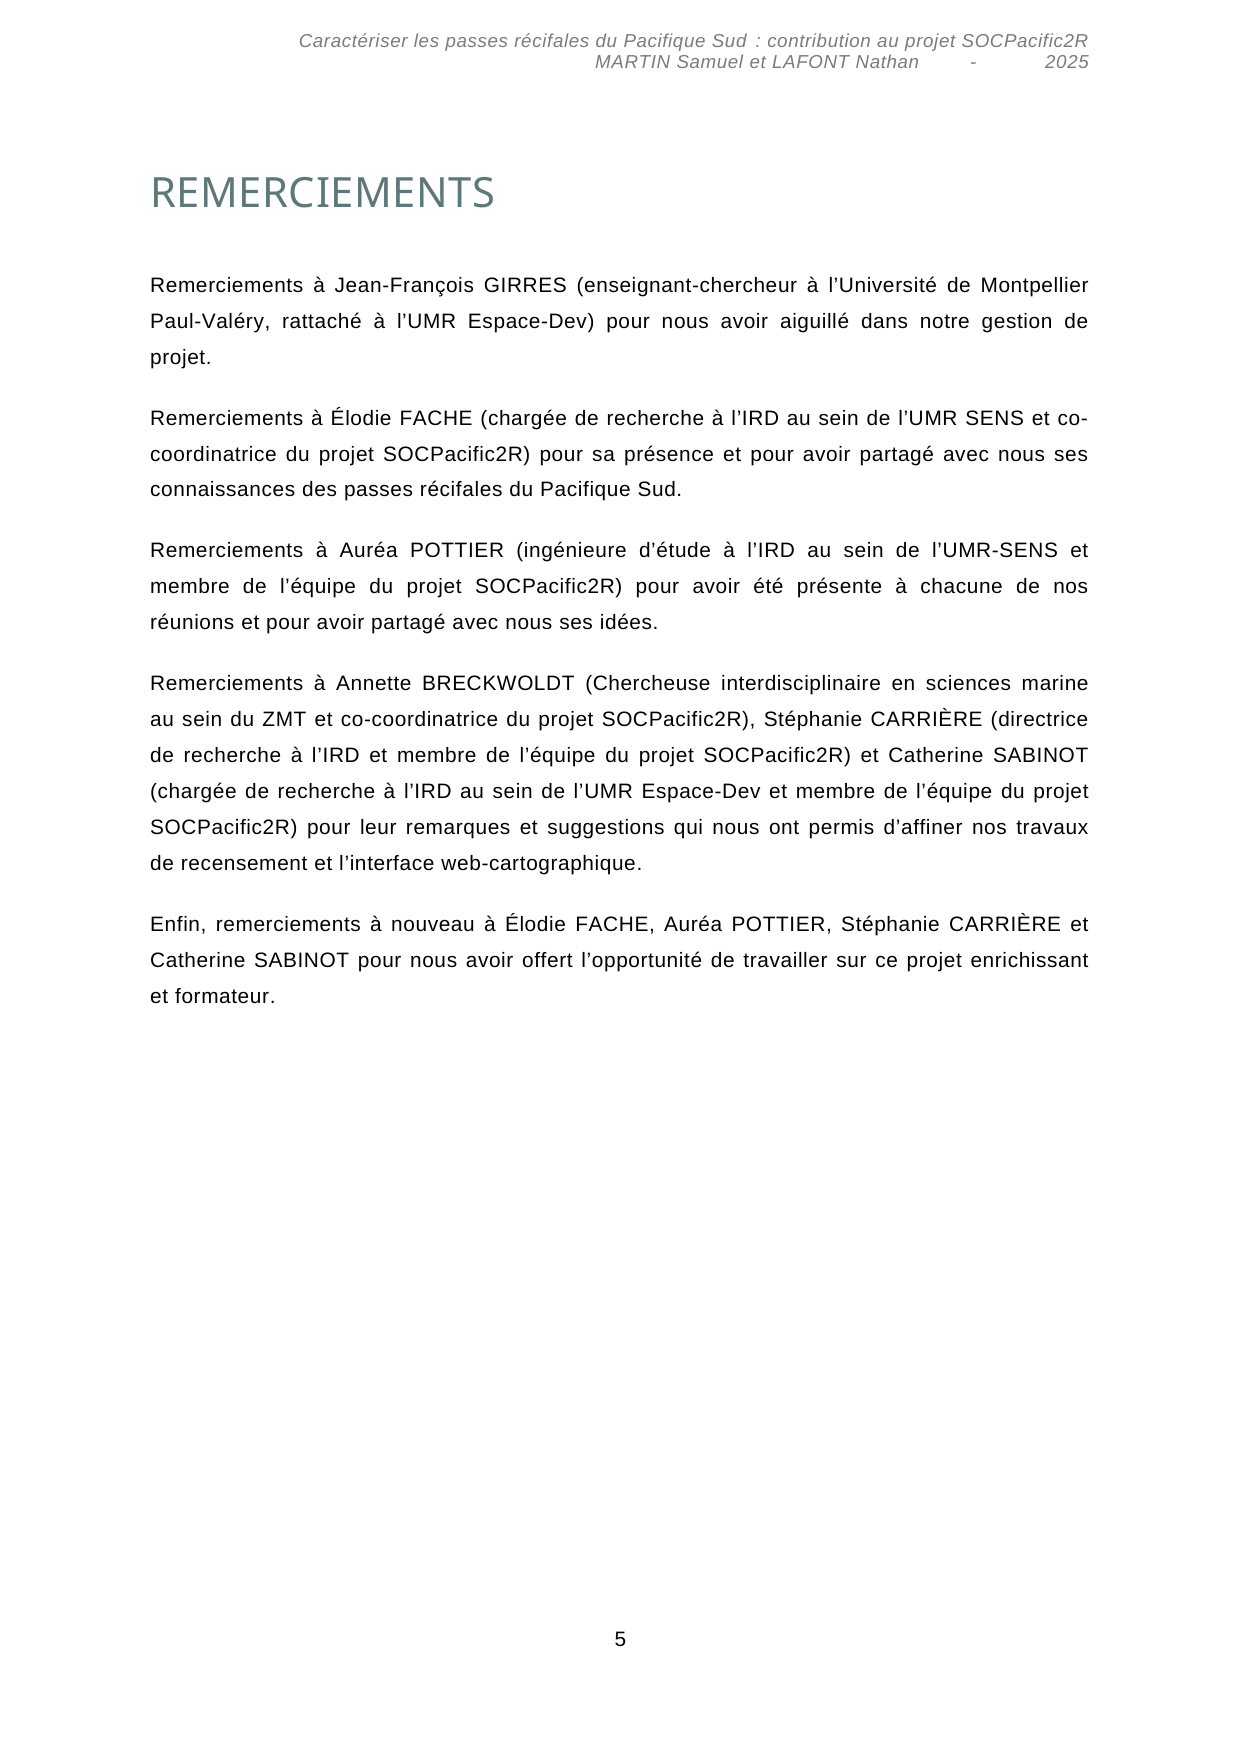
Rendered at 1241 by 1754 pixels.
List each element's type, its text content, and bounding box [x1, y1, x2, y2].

text Remerciements à Auréa POTTIER (ingénieure d’étude à l’IRD au sein de l’UMR-SENS et membre de l’équipe du projet SOCPacific2R) pour avoir été présente à chacune de nos réunions et pour avoir partagé avec nous ses idées. [150, 538, 1090, 634]
text Remerciements à Jean-François GIRRES (enseignant-chercheur à l’Université de Montpellier Paul-Valéry, rattaché à l’UMR Espace-Dev) pour nous avoir aiguillé dans notre gestion de projet. [150, 273, 1090, 368]
text Remerciements à Annette BRECKWOLDT (Chercheuse interdisciplinaire en sciences marine au sein du ZMT et co-coordinatrice du projet SOCPacific2R), Stéphanie CARRIÈRE (directrice de recherche à l’IRD et membre de l’équipe du projet SOCPacific2R) et Catherine SABINOT (chargée de recherche à l’IRD au sein de l’UMR Espace-Dev et membre de l’équipe du projet SOCPacific2R) pour leur remarques et suggestions qui nous ont permis d’affiner nos travaux de recensement et l’interface web-cartographique. [150, 671, 1090, 875]
text Remerciements à Élodie FACHE (chargée de recherche à l’IRD au sein de l’UMR SENS et co-coordinatrice du projet SOCPacific2R) pour sa présence et pour avoir partagé avec nous ses connaissances des passes récifales du Pacifique Sud. [150, 405, 1090, 501]
subtitle Remerciements [150, 162, 1090, 219]
text Enfin, remerciements à nouveau à Élodie FACHE, Auréa POTTIER, Stéphanie CARRIÈRE et Catherine SABINOT pour nous avoir offert l’opportunité de travailler sur ce projet enrichissant et formateur. [150, 912, 1090, 1007]
